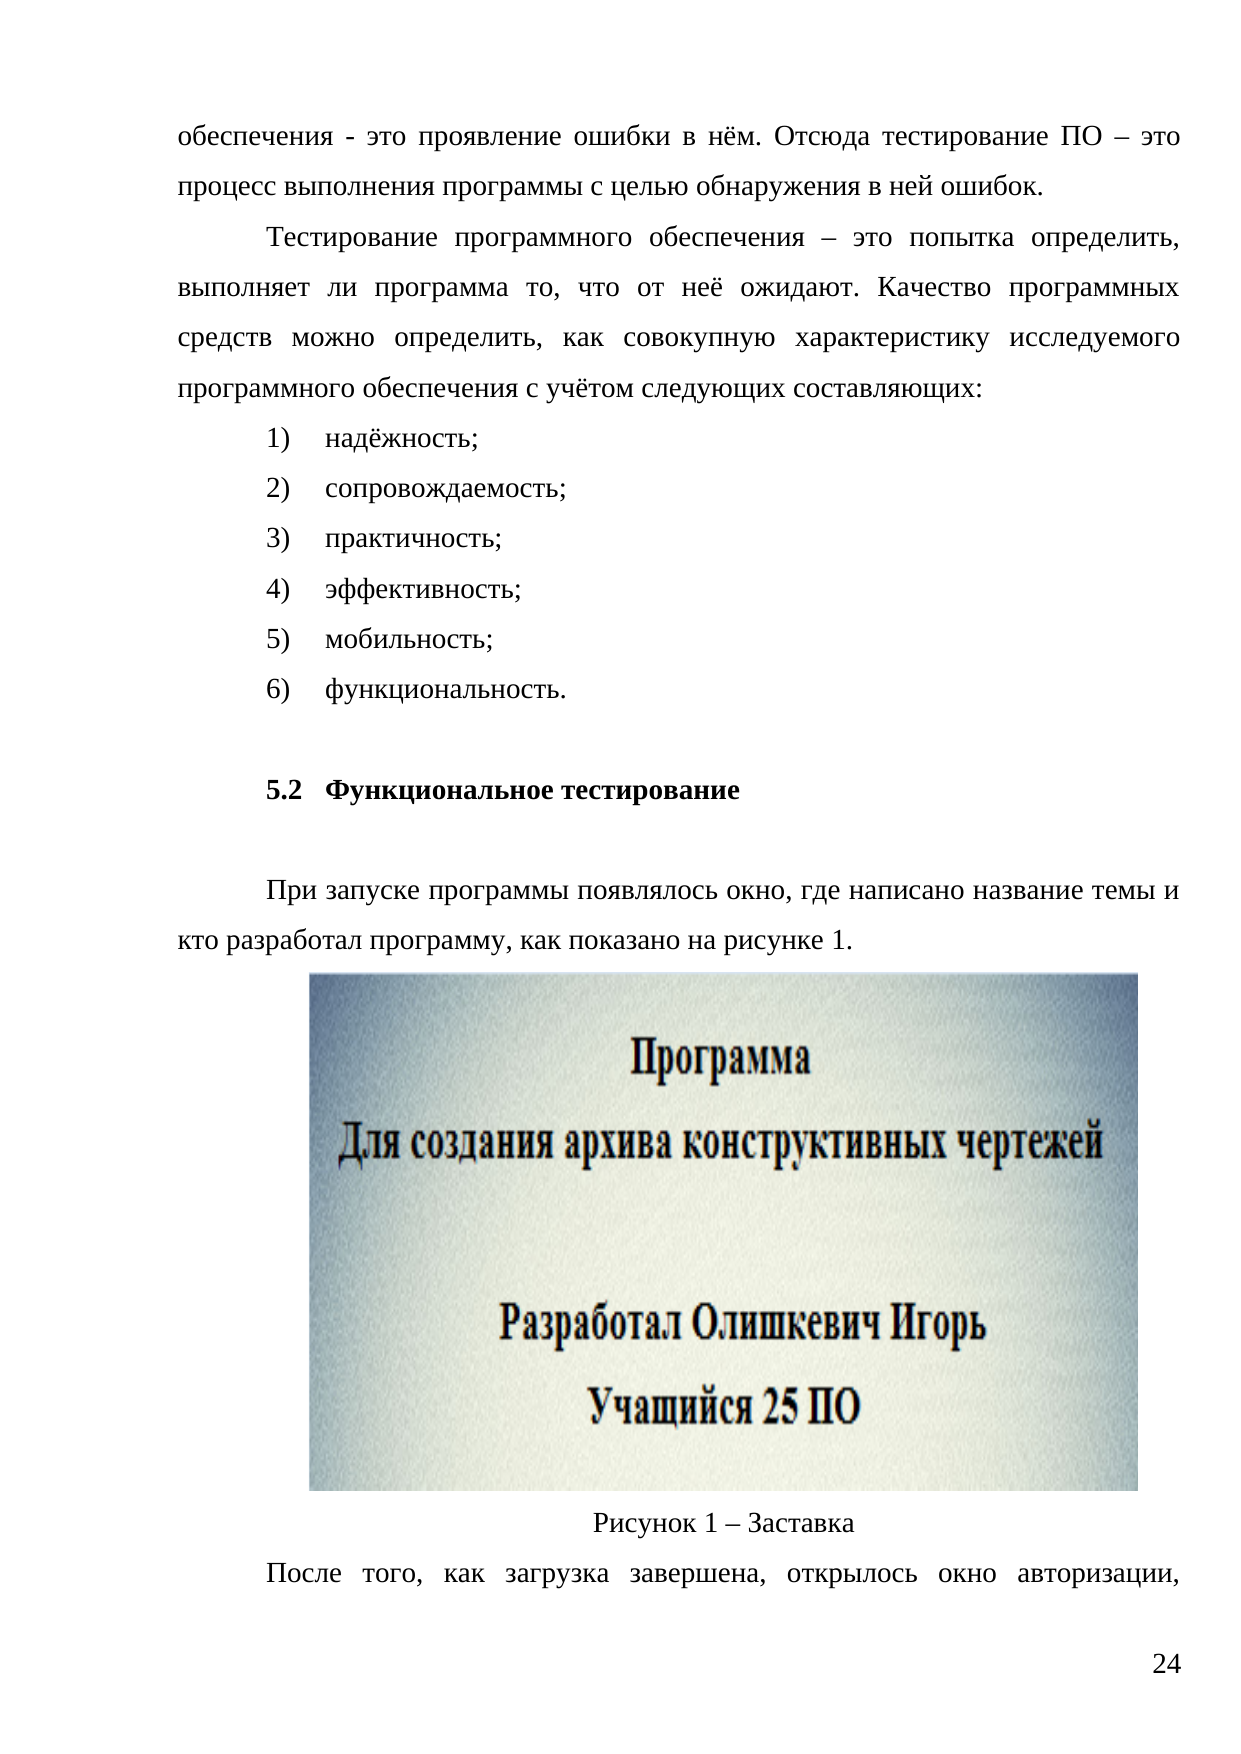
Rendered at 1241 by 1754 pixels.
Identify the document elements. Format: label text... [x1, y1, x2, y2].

text 5.2 Функциональное тестирование [177, 772, 1181, 805]
list надёжность; [266, 420, 1181, 453]
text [177, 118, 1181, 202]
list практичность; [266, 521, 1181, 554]
list функциональность. [266, 672, 1181, 705]
picture [308, 972, 1138, 1491]
list эффективность; [266, 571, 1181, 604]
text Тестирование программного обеспечения – это попытка определить, выполняет ли программа то, что от неё ожидают. Качество программных средств можно определить, как совокупную характеристику исследуемого программного обеспечения с учётом следующих составляющих: [177, 219, 1181, 403]
text При запуске программы появлялось окно, где написано название темы и кто разработал программу, как показано на рисунке 1. [177, 872, 1181, 956]
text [177, 1555, 1181, 1589]
text Рисунок 1 – Заставка [177, 1505, 1181, 1538]
list сопровождаемость; [266, 470, 1181, 504]
list мобильность; [266, 621, 1181, 655]
